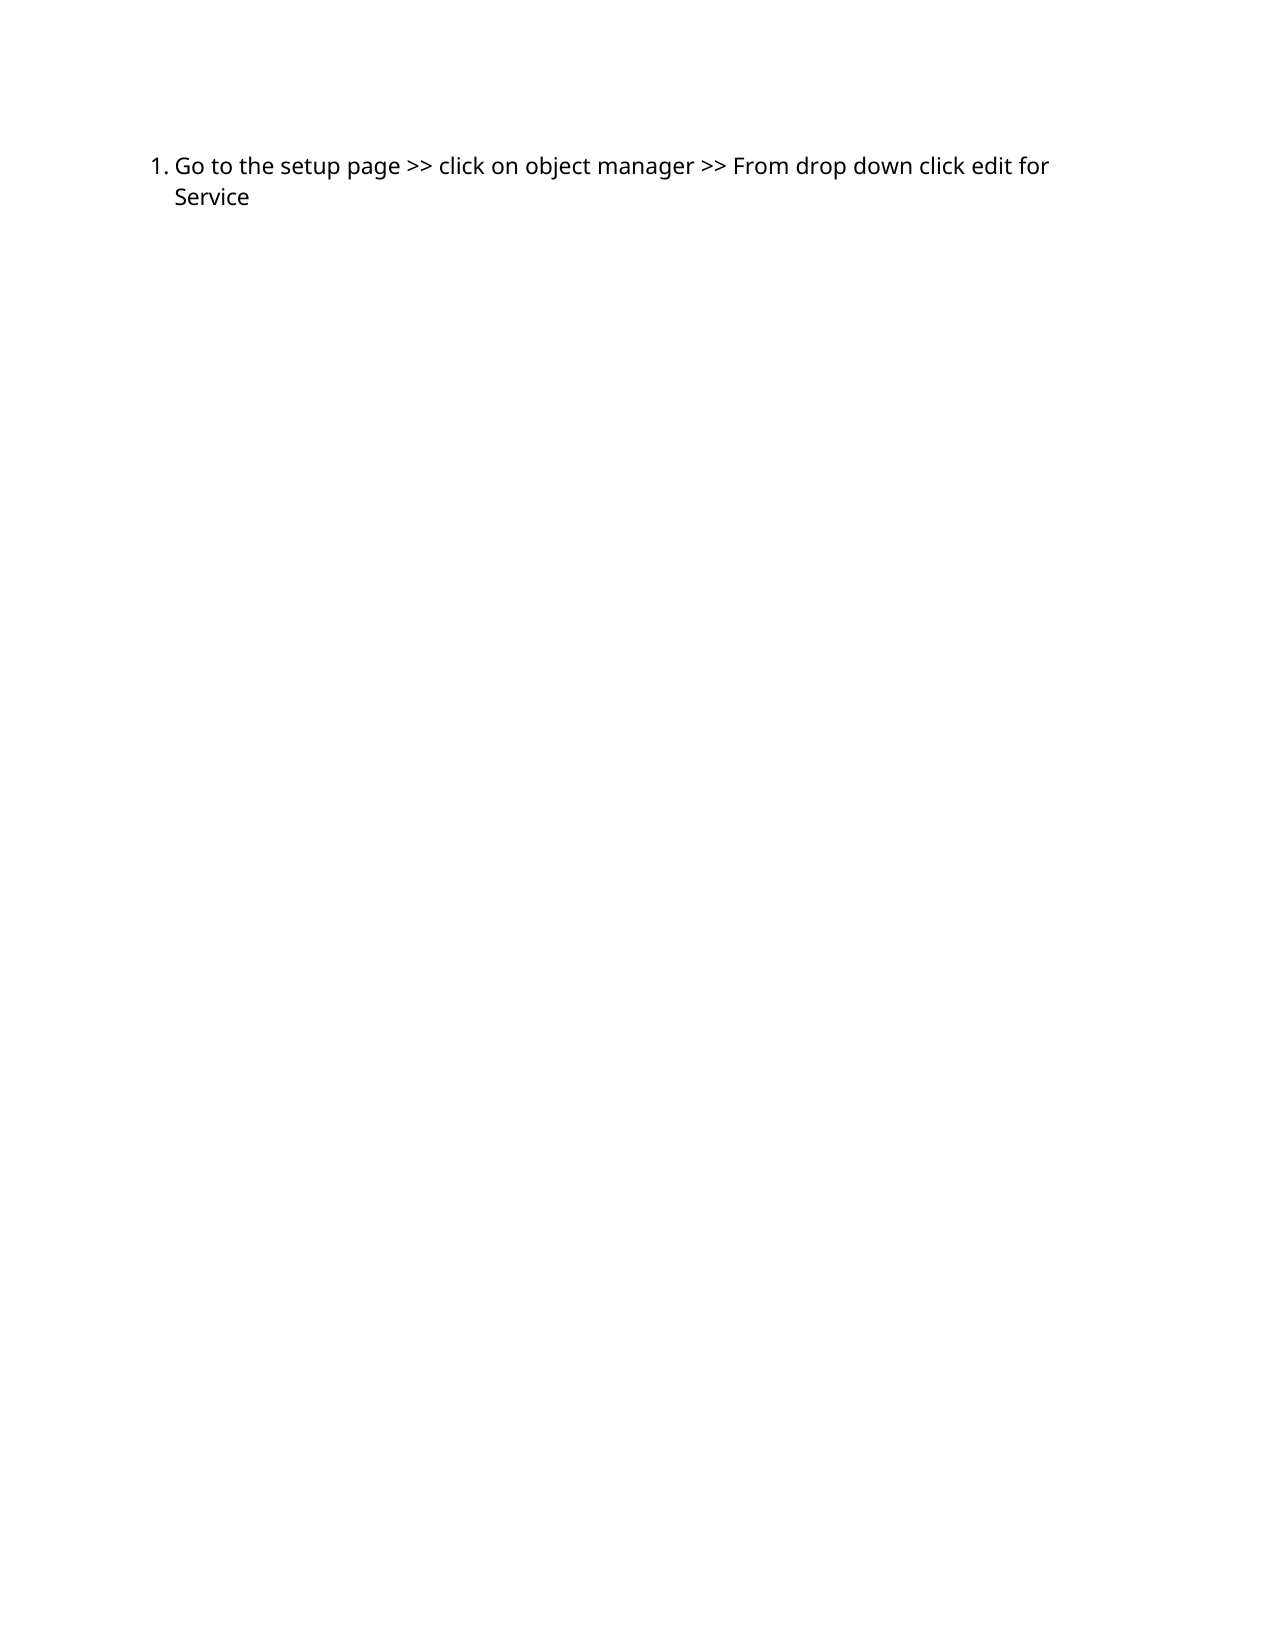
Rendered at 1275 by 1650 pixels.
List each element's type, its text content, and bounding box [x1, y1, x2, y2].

list Go to the setup page >> click on object manager >> From drop down click edit for Service [150, 150, 1125, 212]
